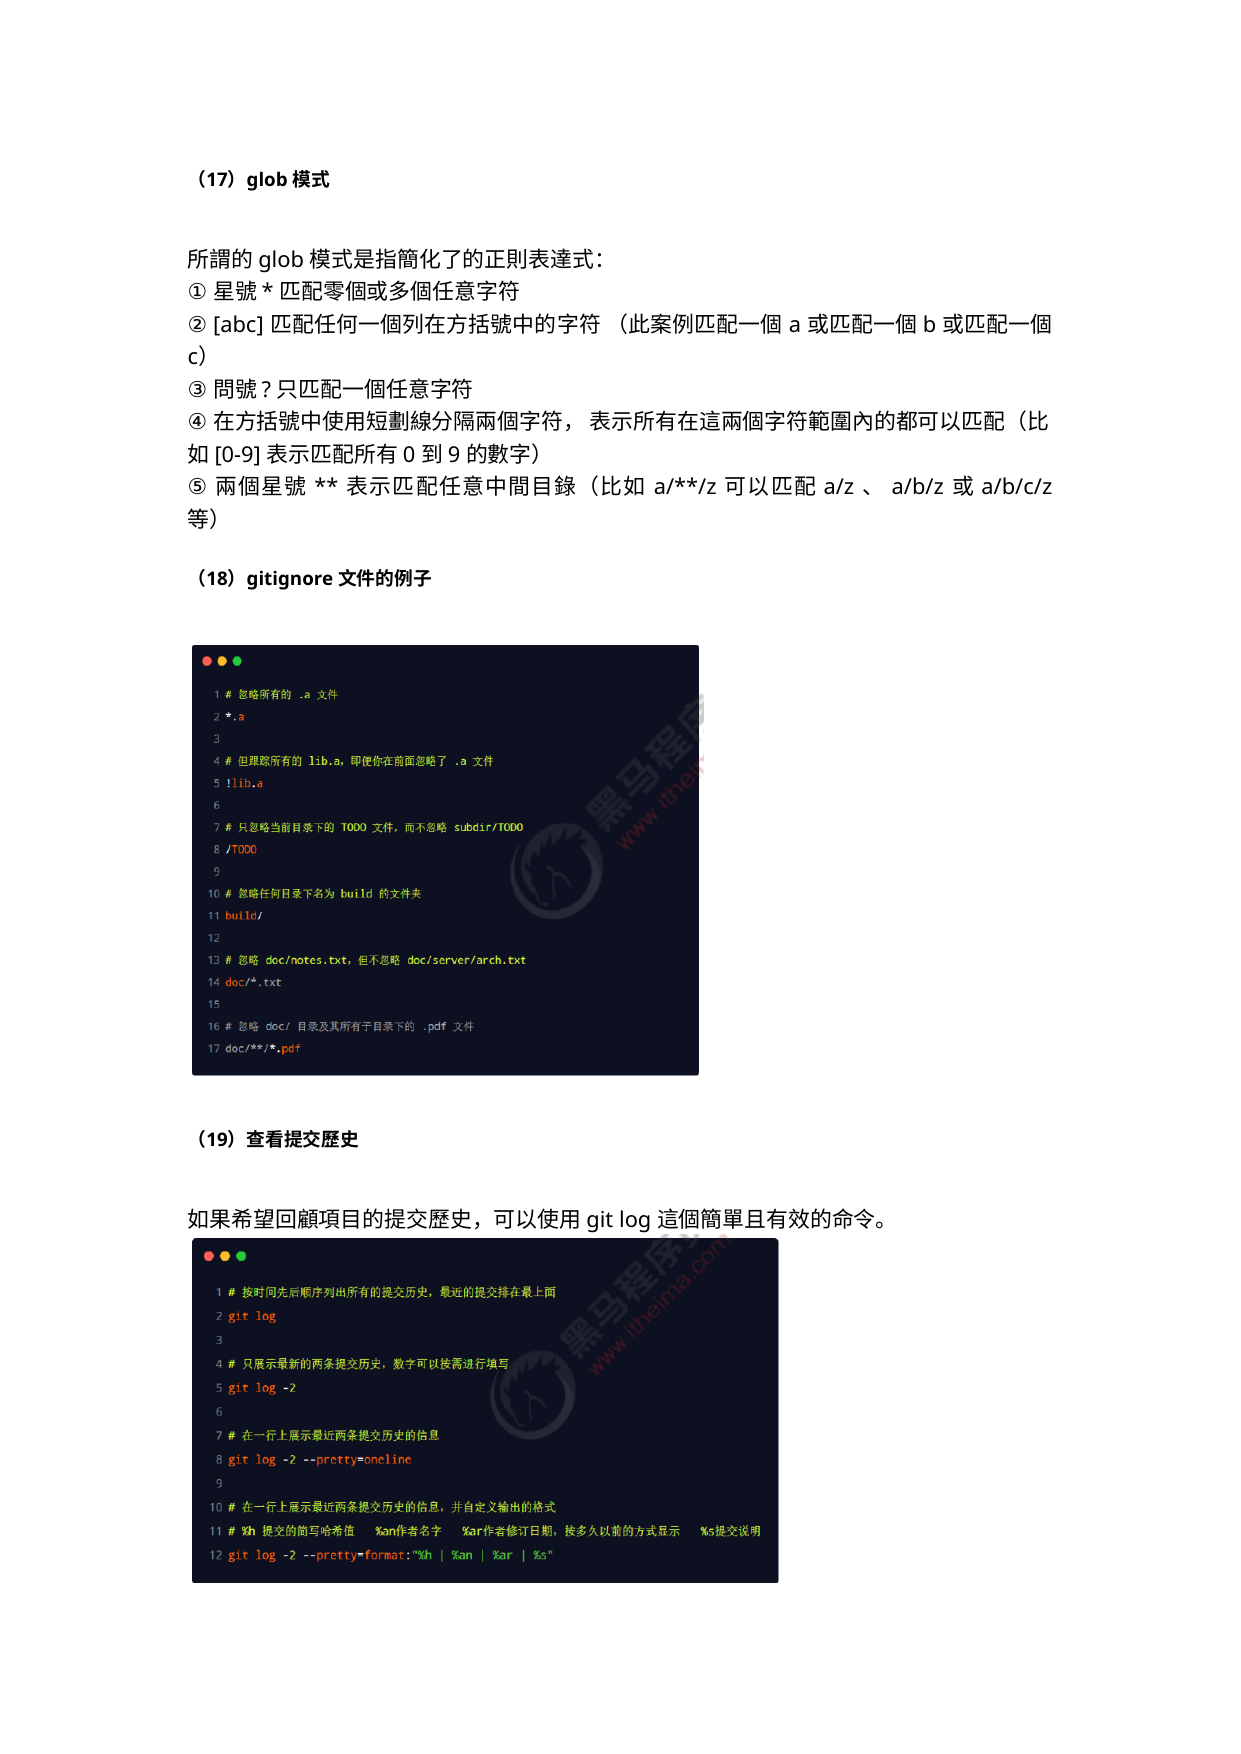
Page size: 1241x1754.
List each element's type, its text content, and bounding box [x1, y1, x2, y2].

text ② [abc] 匹配任何一個列在方括號中的字符 （此案例匹配一個 a 或匹配一個 b 或匹配一個 c） [187, 306, 1053, 371]
picture [187, 1234, 782, 1583]
text ④ 在方括號中使用短劃線分隔兩個字符， 表示所有在這兩個字符範圍內的都可以匹配（比如 [0-9] 表示匹配所有 0 到 9 的數字） [187, 404, 1053, 469]
text 所謂的 glob 模式是指簡化了的正則表達式： [187, 241, 1053, 274]
text ⑤ 兩個星號 ** 表示匹配任意中間目錄（比如 a/**/z 可以匹配 a/z 、 a/b/z 或 a/b/c/z 等） [187, 469, 1053, 534]
subtitle （18）gitignore 文件的例子 [187, 561, 1053, 593]
text 如果希望回顧項目的提交歷史，可以使用 git log 這個簡單且有效的命令。 [187, 1202, 1053, 1234]
subtitle （19）查看提交歷史 [187, 1122, 1053, 1155]
subtitle （17）glob 模式 [187, 162, 1053, 194]
text ① 星號 * 匹配零個或多個任意字符 [187, 274, 1053, 306]
picture [187, 640, 704, 1076]
text ③ 問號 ? 只匹配一個任意字符 [187, 371, 1053, 404]
